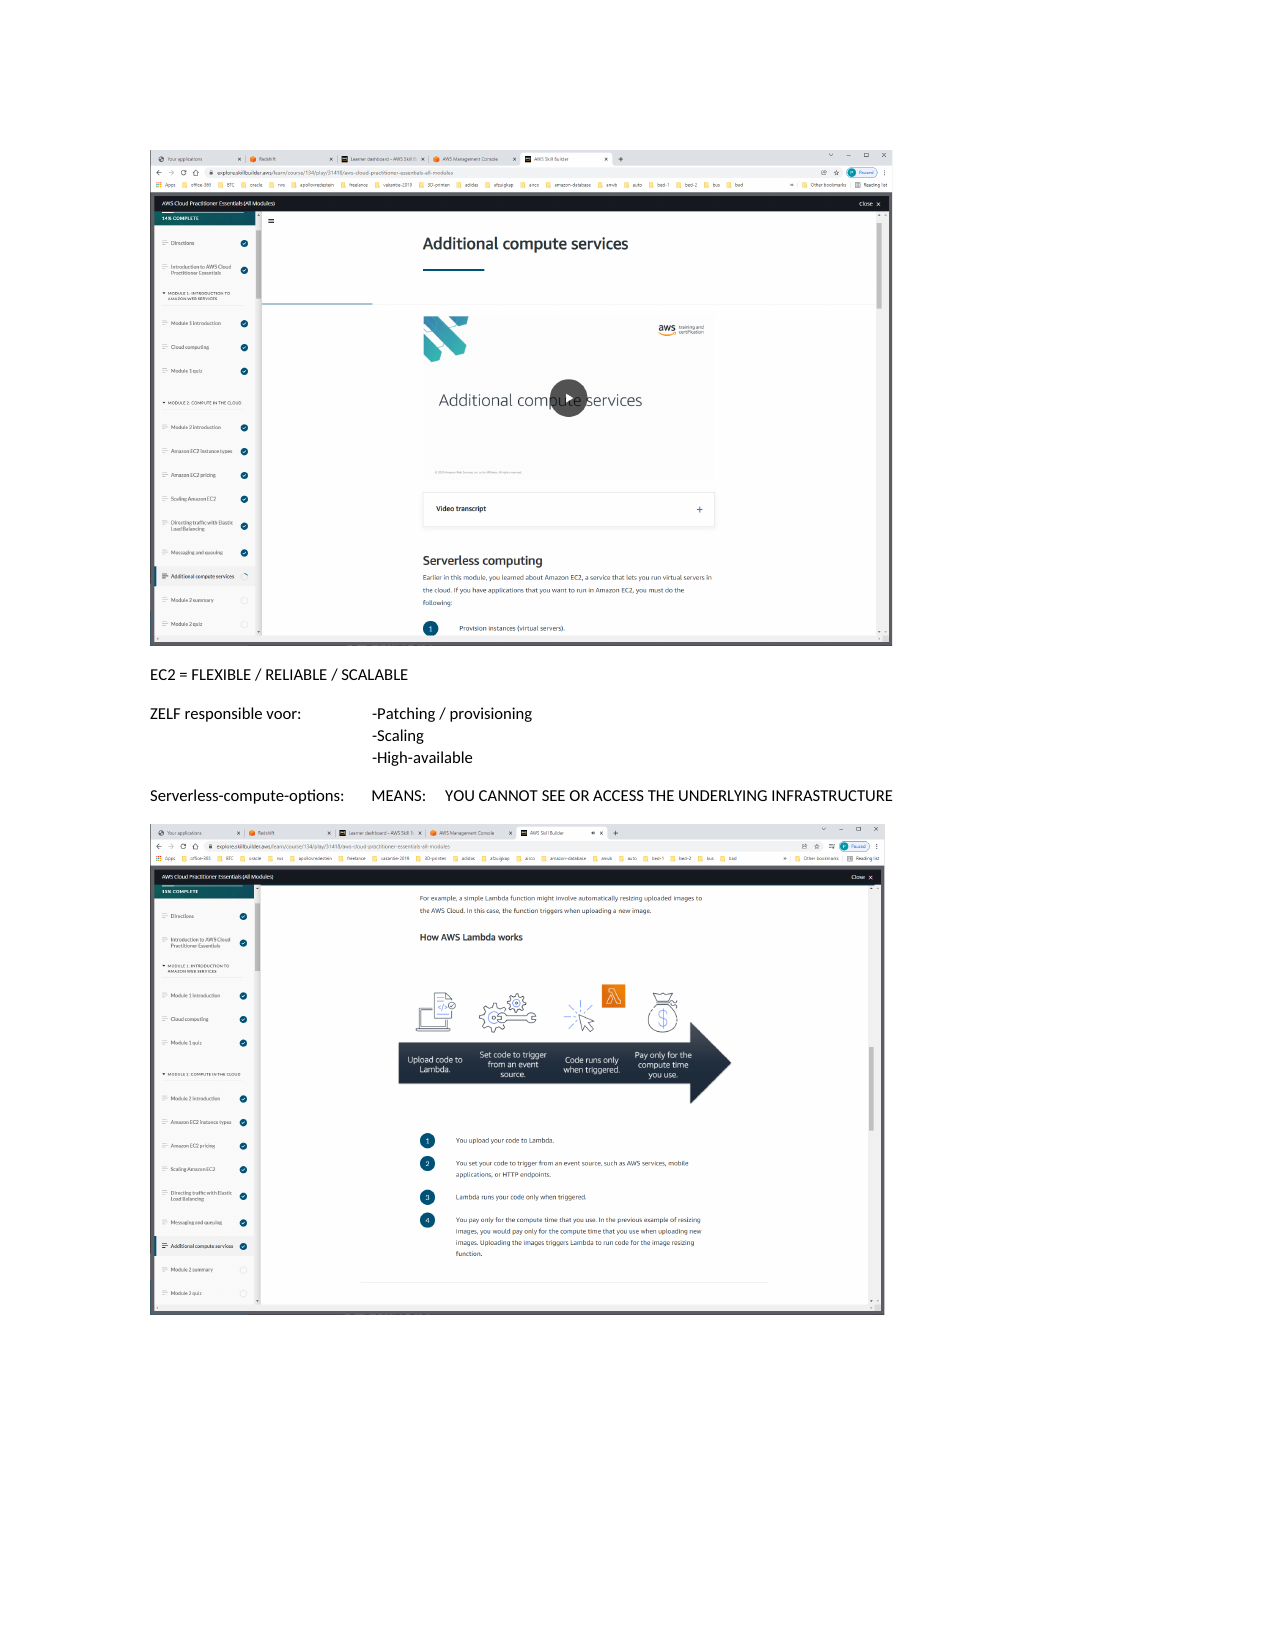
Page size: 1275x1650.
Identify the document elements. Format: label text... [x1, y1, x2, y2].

picture [150, 150, 893, 646]
text ZELF responsible voor: -Patching / provisioning -Scaling -High-available [150, 703, 1125, 767]
text Serverless-compute-options: MEANS: YOU CANNOT SEE OR ACCESS THE UNDERLYING INFRASTRUCTURE [150, 786, 1125, 806]
text EC2 = FLEXIBLE / RELIABLE / SCALABLE [150, 665, 1125, 685]
picture [150, 824, 885, 1315]
